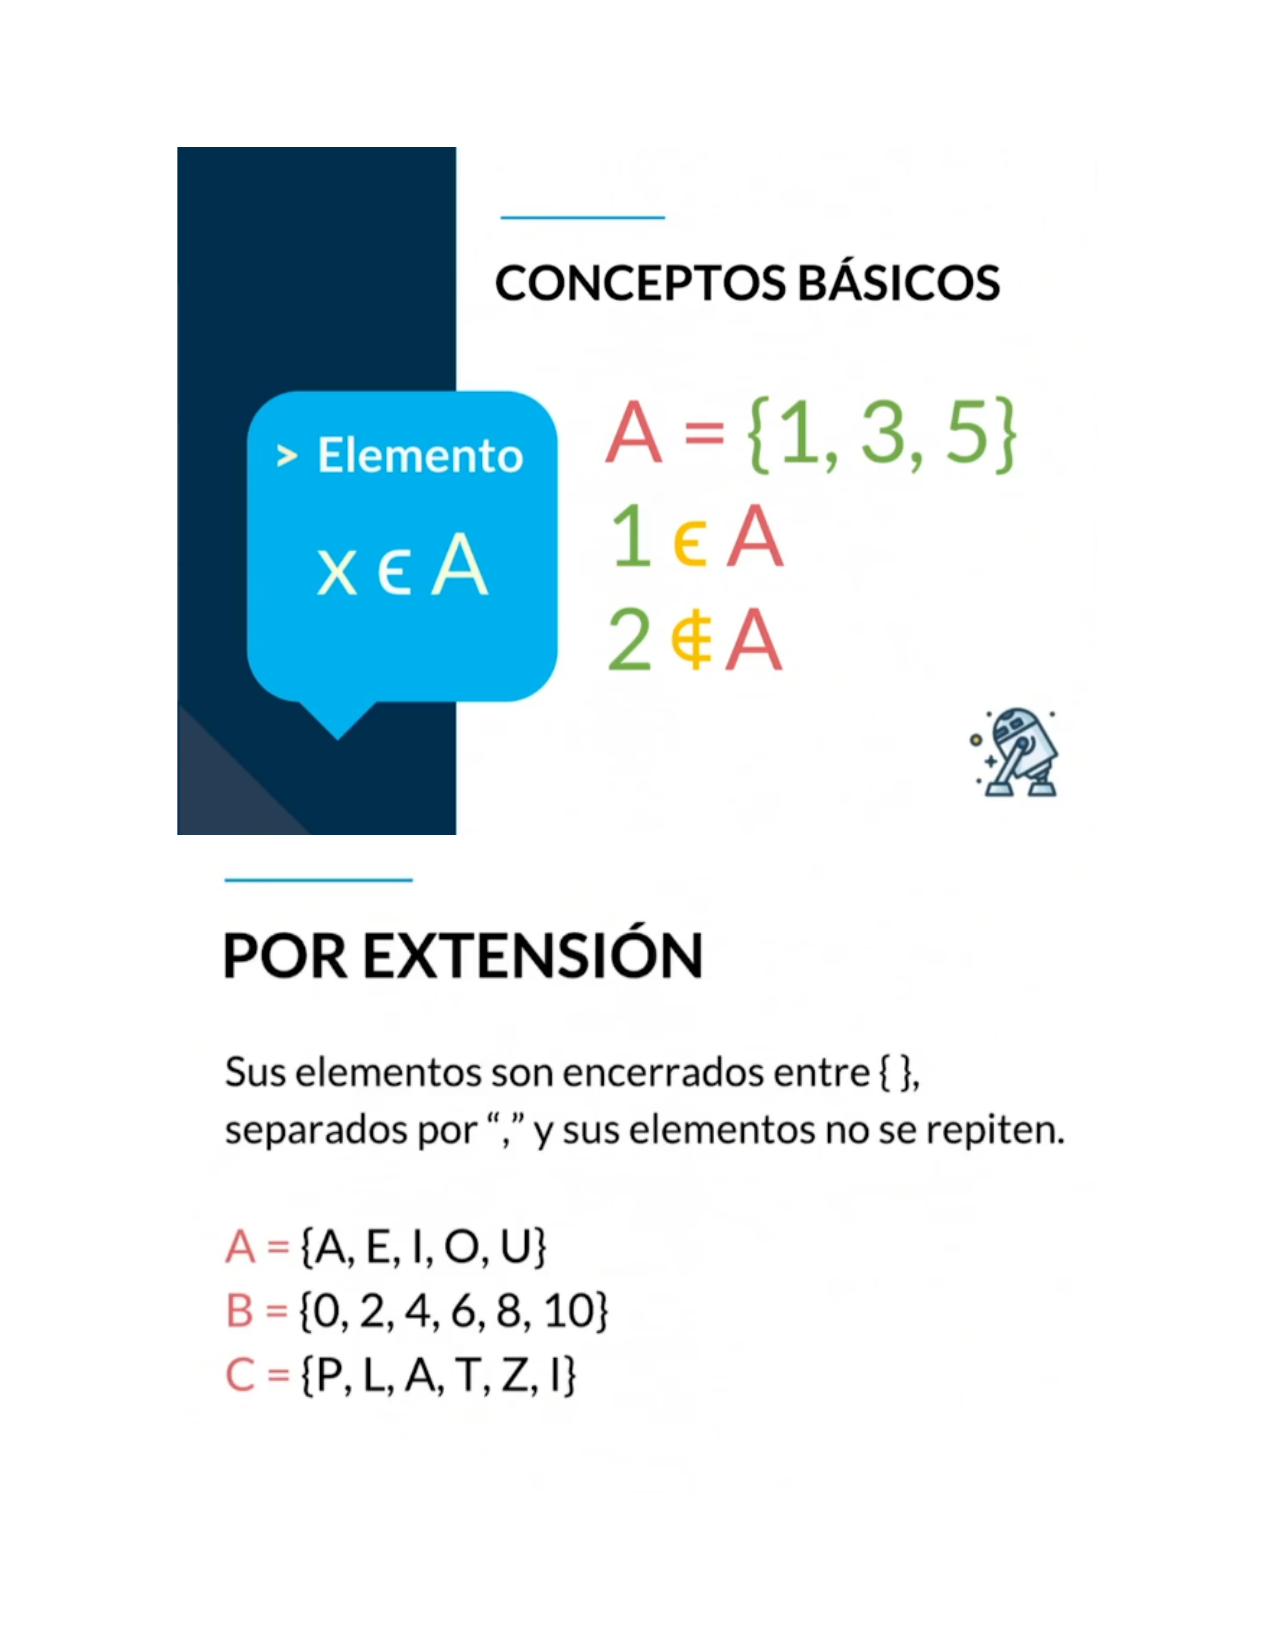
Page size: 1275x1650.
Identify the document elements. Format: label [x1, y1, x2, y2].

picture [177, 864, 1098, 1494]
picture [177, 147, 1098, 835]
